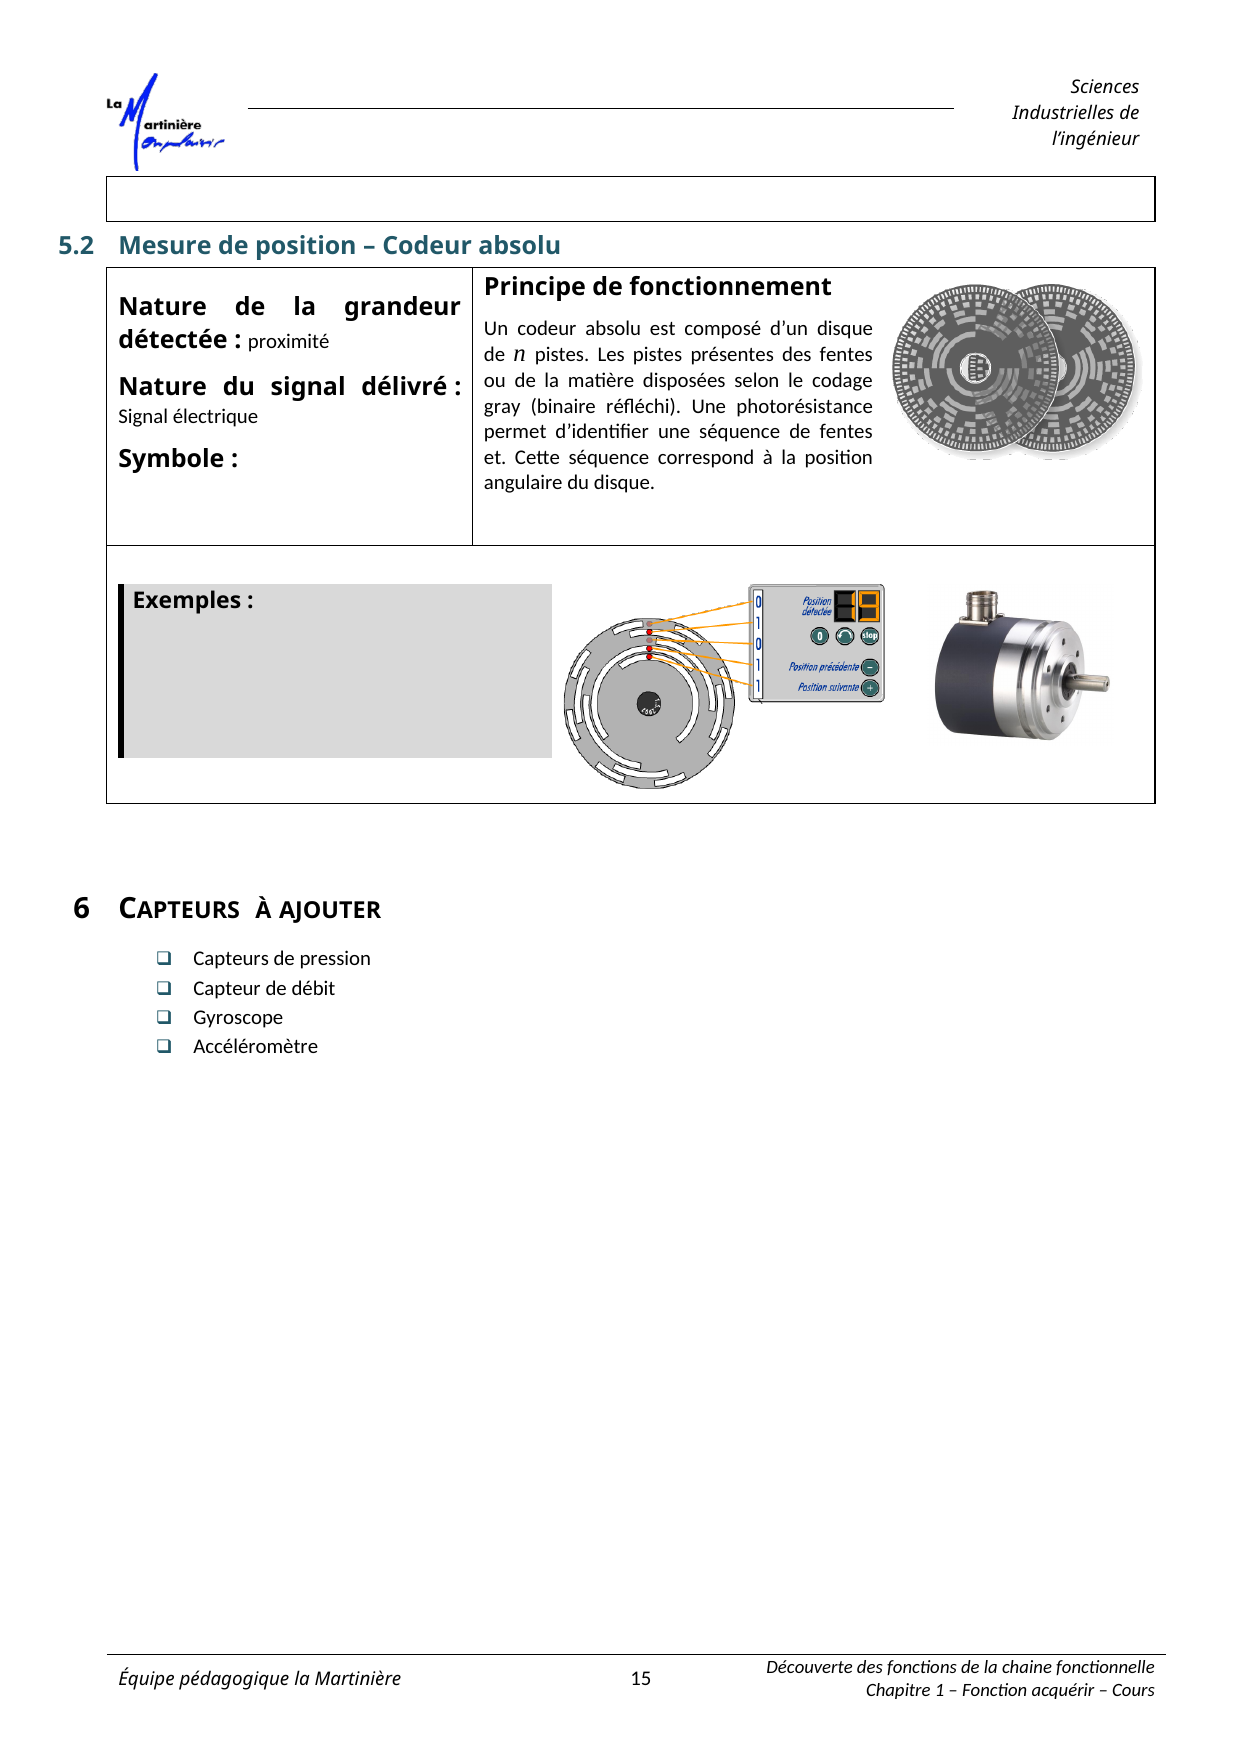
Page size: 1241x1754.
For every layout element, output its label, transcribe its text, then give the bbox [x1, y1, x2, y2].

table_header Nature de la grandeur détectée : proximité Nature du signal délivré : Signal électrique Symbole : [107, 268, 472, 545]
picture [926, 584, 1115, 746]
table_cell [107, 177, 1154, 221]
list Gyroscope [156, 1004, 1152, 1029]
list Capteurs de pression [156, 946, 1152, 971]
subtitle Capteurs à ajouter [73, 887, 1152, 927]
picture [563, 584, 886, 791]
picture [892, 284, 1143, 460]
table_header Principe de fonctionnement Un codeur absolu est composé d’un disque de pistes. Les pistes présentes des fentes ou de la matière disposées selon le codage gray (binaire réfléchi). Une photorésistance permet d’identifier une séquence de fentes et. Cette séquence correspond à la position angulaire du disque. [473, 268, 1154, 545]
list Capteur de débit [156, 975, 1152, 1000]
table_cell [107, 546, 1154, 803]
subtitle Mesure de position – Codeur absolu [58, 228, 1152, 262]
picture [106, 73, 225, 171]
list Accéléromètre [156, 1033, 1152, 1058]
